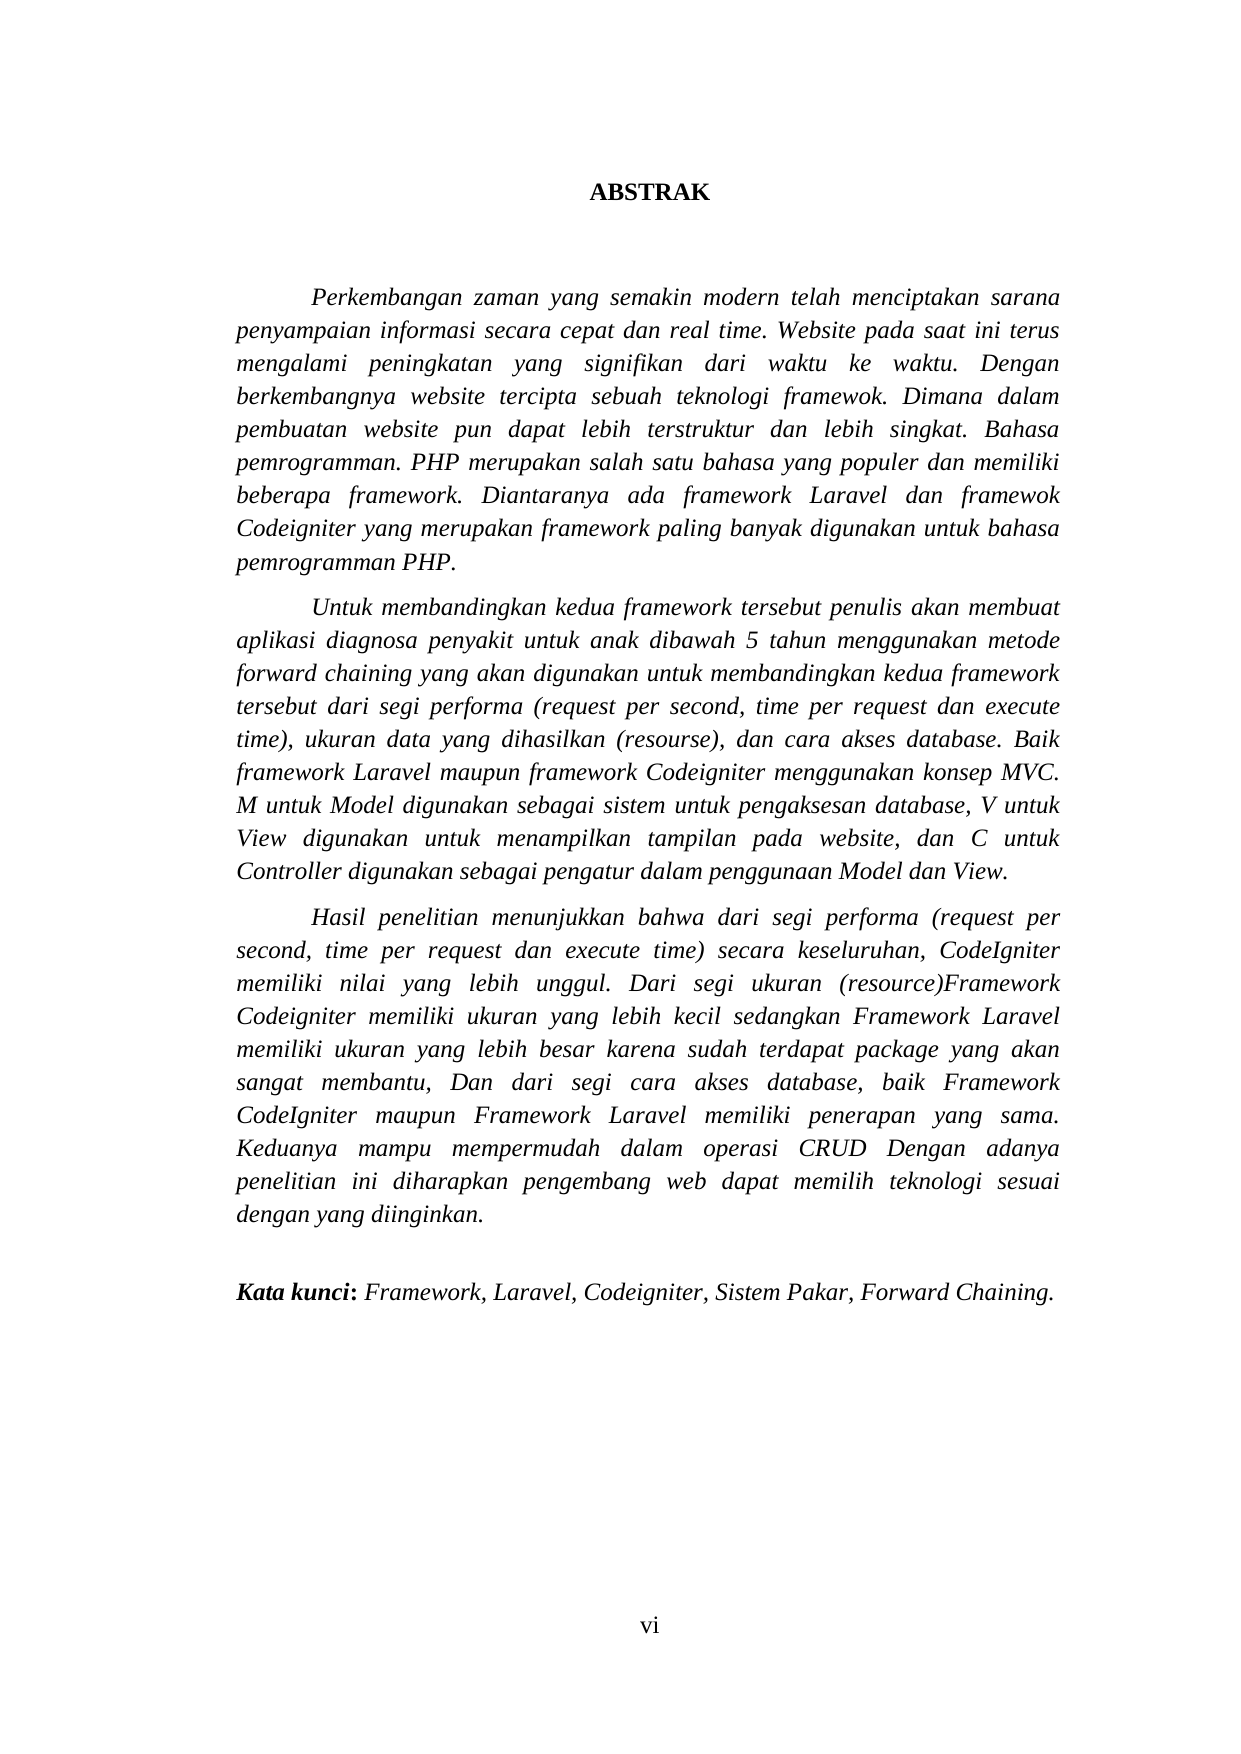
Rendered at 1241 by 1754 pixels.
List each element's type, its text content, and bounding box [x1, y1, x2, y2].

text Hasil penelitian menunjukkan bahwa dari segi performa (request per second, time per request dan execute time) secara keseluruhan, CodeIgniter memiliki nilai yang lebih unggul. Dari segi ukuran (resource)Framework Codeigniter memiliki ukuran yang lebih kecil sedangkan Framework Laravel memiliki ukuran yang lebih besar karena sudah terdapat package yang akan sangat membantu, Dan dari segi cara akses database, baik Framework CodeIgniter maupun Framework Laravel memiliki penerapan yang sama. Keduanya mampu mempermudah dalam operasi CRUD Dengan adanya penelitian ini diharapkan pengembang web dapat memilih teknologi sesuai dengan yang diinginkan. [236, 902, 1063, 1228]
text Untuk membandingkan kedua framework tersebut penulis akan membuat aplikasi diagnosa penyakit untuk anak dibawah 5 tahun menggunakan metode forward chaining yang akan digunakan untuk membandingkan kedua framework tersebut dari segi performa (request per second, time per request dan execute time), ukuran data yang dihasilkan (resourse), dan cara akses database. Baik framework Laravel maupun framework Codeigniter menggunakan konsep MVC. M untuk Model digunakan sebagai sistem untuk pengaksesan database, V untuk View digunakan untuk menampilkan tampilan pada website, dan C untuk Controller digunakan sebagai pengatur dalam penggunaan Model dan View. [236, 592, 1063, 885]
text Kata kunci: Framework, Laravel, Codeigniter, Sistem Pakar, Forward Chaining. [236, 1277, 1063, 1306]
text Perkembangan zaman yang semakin modern telah menciptakan sarana penyampaian informasi secara cepat dan real time. Website pada saat ini terus mengalami peningkatan yang signifikan dari waktu ke waktu. Dengan berkembangnya website tercipta sebuah teknologi framewok. Dimana dalam pembuatan website pun dapat lebih terstruktur dan lebih singkat. Bahasa pemrogramman. PHP merupakan salah satu bahasa yang populer dan memiliki beberapa framework. Diantaranya ada framework Laravel dan framewok Codeigniter yang merupakan framework paling banyak digunakan untuk bahasa pemrogramman PHP. [236, 282, 1063, 575]
subtitle ABSTRAK [236, 177, 1063, 206]
